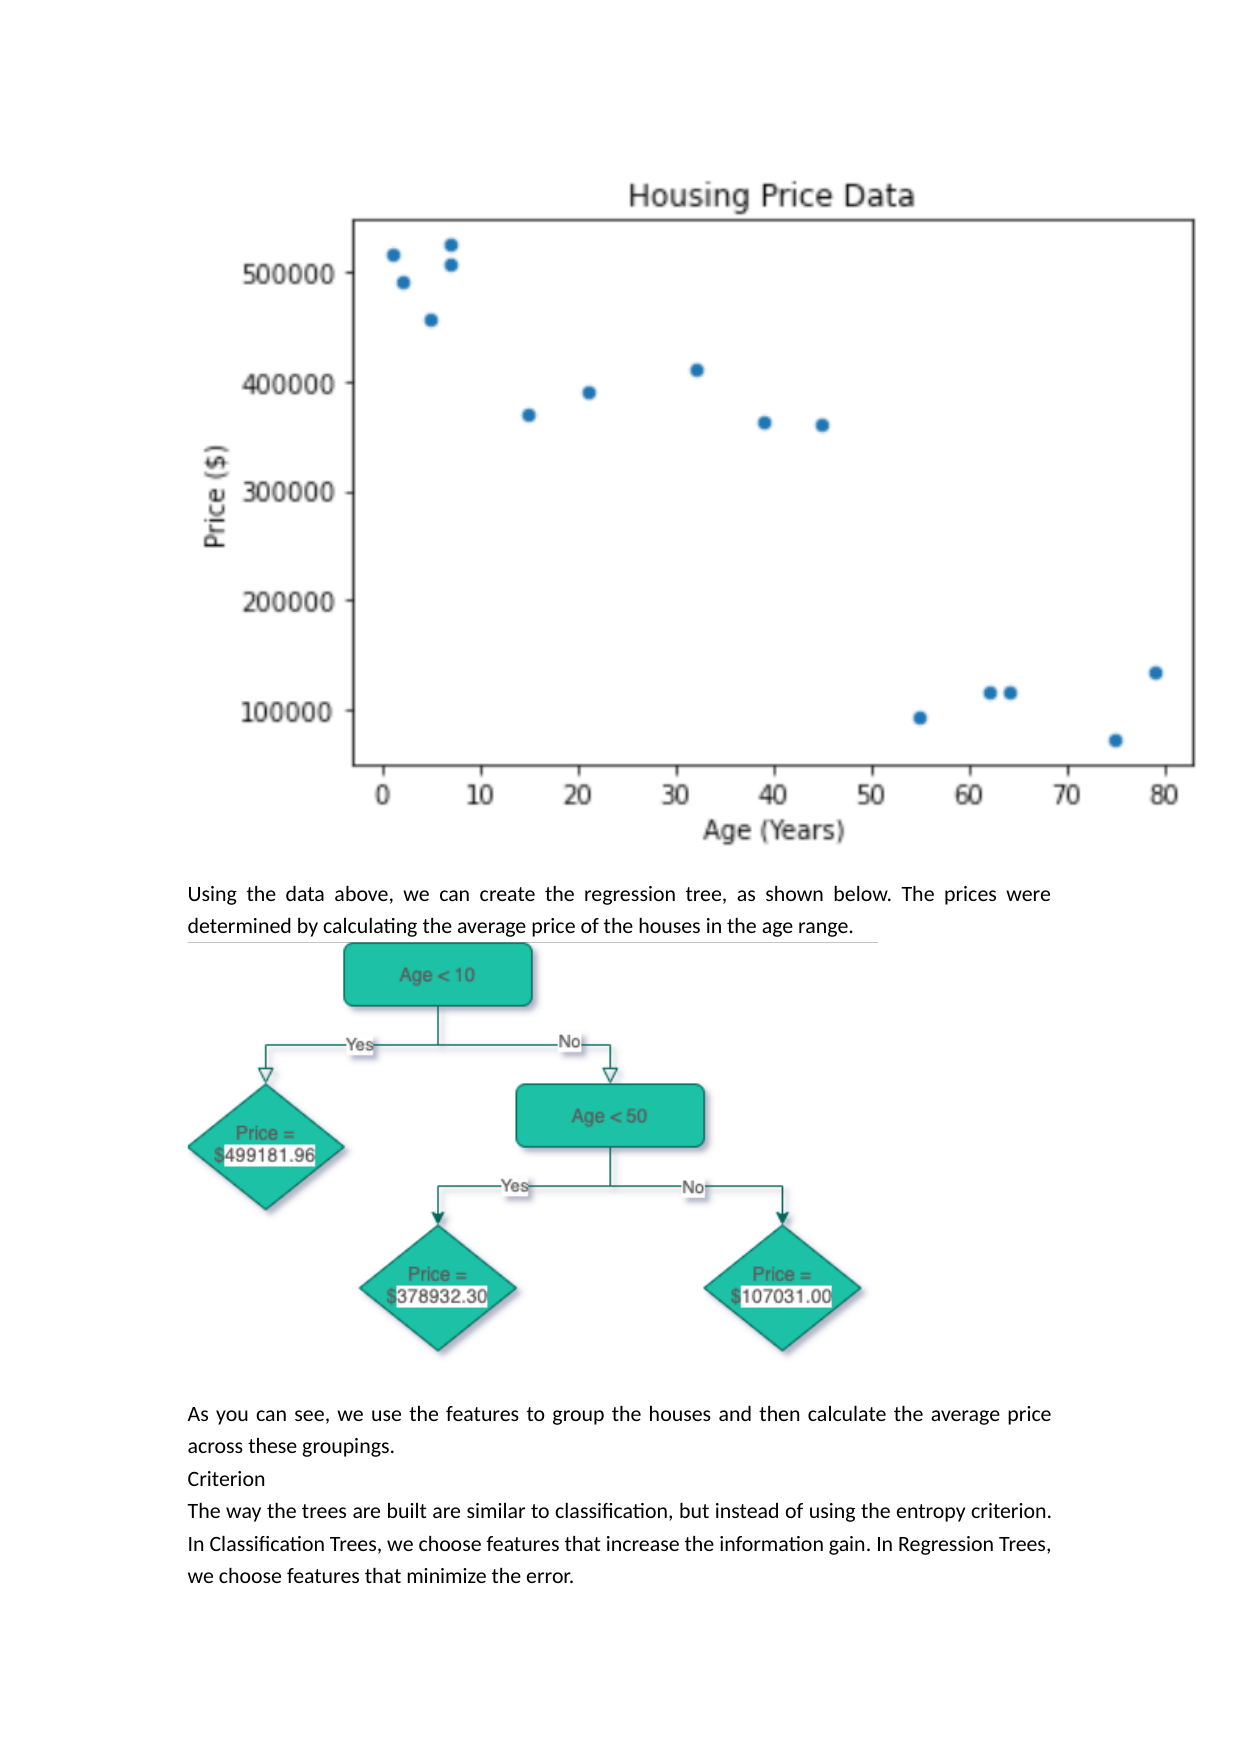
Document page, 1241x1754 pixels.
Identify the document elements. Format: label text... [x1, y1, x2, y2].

text Using the data above, we can create the regression tree, as shown below. The prices were determined by calculating the average price of the houses in the age range. [187, 877, 1053, 942]
text The way the trees are built are similar to classification, but instead of using the entropy criterion. In Classification Trees, we choose features that increase the information gain. In Regression Trees, we choose features that minimize the error. [187, 1494, 1053, 1592]
picture [187, 162, 1241, 866]
text As you can see, we use the features to group the houses and then calculate the average price across these groupings. [187, 1397, 1053, 1462]
picture [187, 942, 879, 1369]
text Criterion [187, 1462, 1053, 1494]
